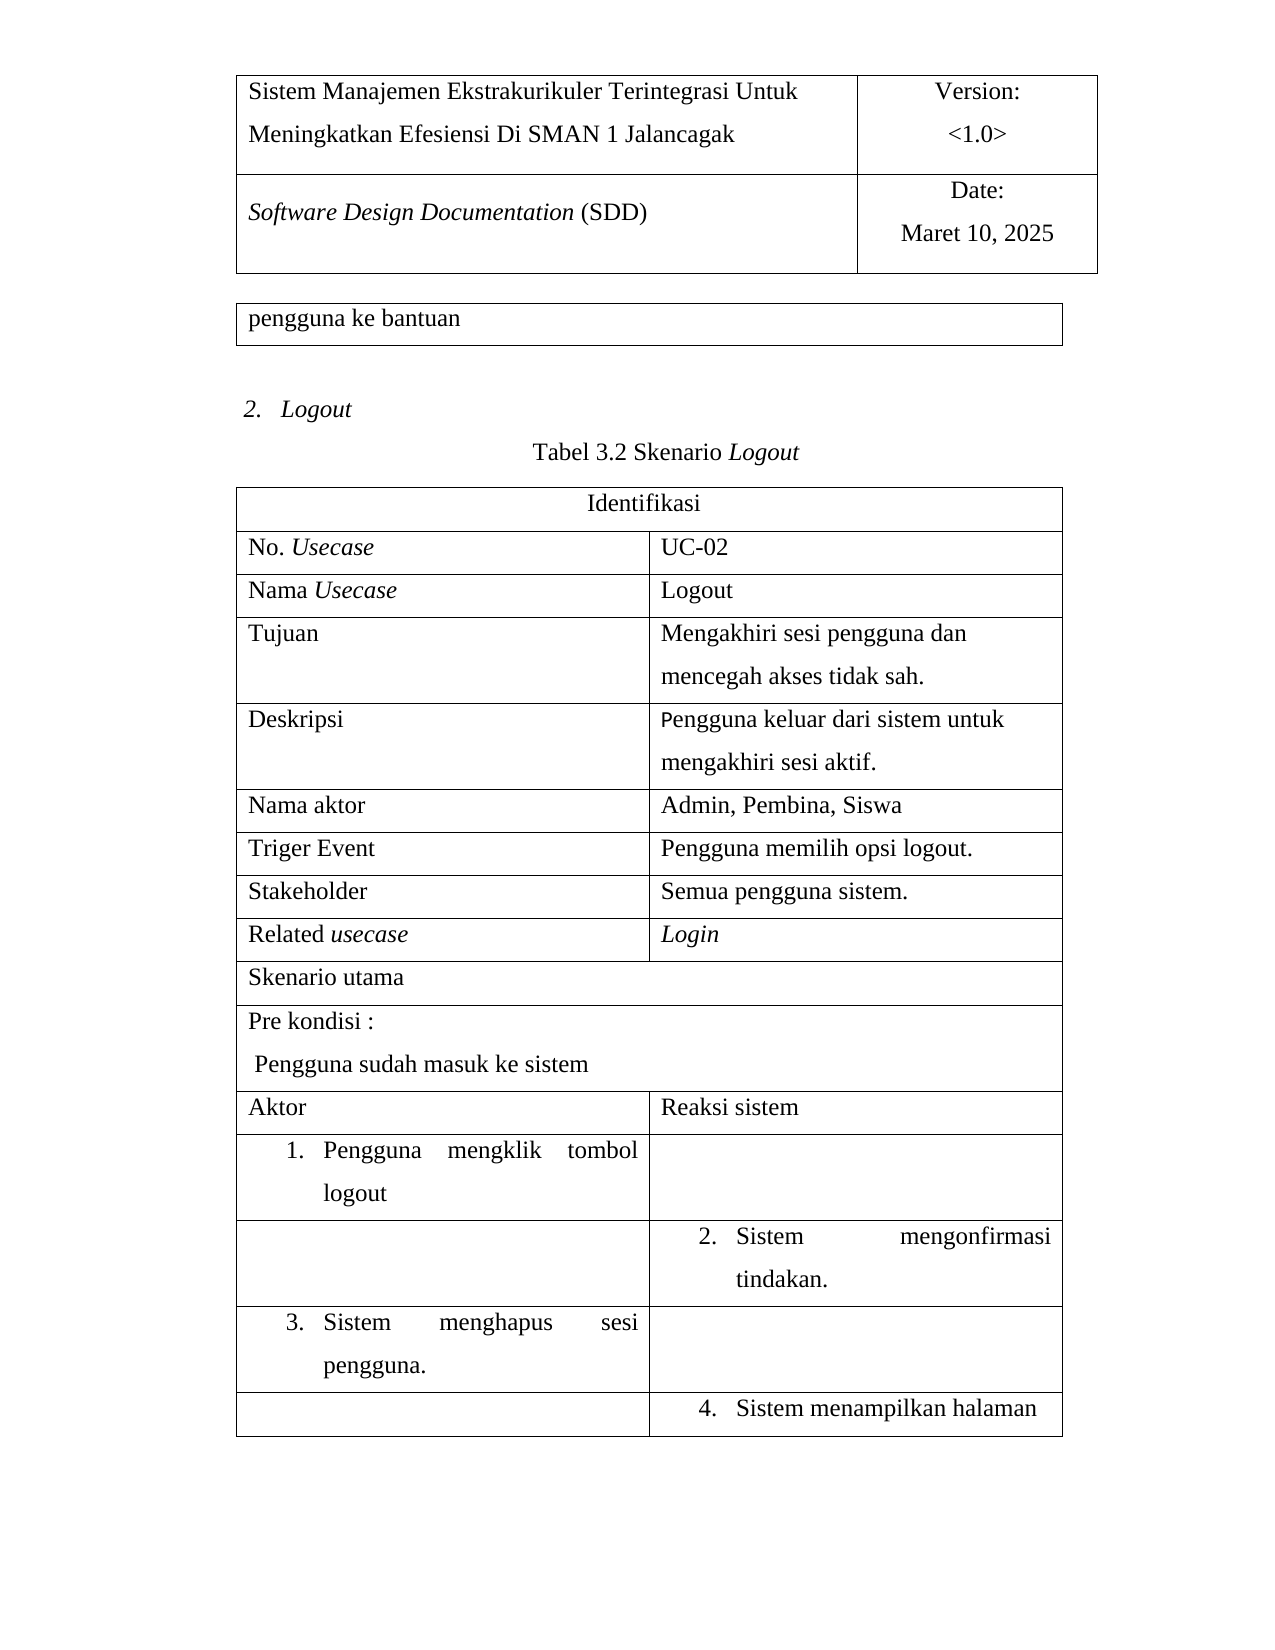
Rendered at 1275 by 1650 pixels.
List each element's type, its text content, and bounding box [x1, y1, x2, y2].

text Tabel 3.2 Skenario Logout [236, 437, 1098, 466]
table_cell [237, 304, 1062, 345]
table_cell Related usecase [237, 919, 649, 961]
table_cell Nama Usecase [237, 575, 649, 617]
table_cell [738, 962, 1062, 1005]
table_header [237, 488, 576, 531]
table_cell Semua pengguna sistem. [650, 876, 1062, 918]
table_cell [650, 1393, 1062, 1436]
table_cell Skenario utama [237, 962, 738, 1005]
table_header Identifikasi [576, 488, 1062, 531]
table_cell Sistem menghapus sesi pengguna. [237, 1307, 649, 1392]
table_cell UC-02 [650, 532, 1062, 574]
table_cell Pengguna mengklik tombol logout [237, 1135, 649, 1220]
table_cell Mengakhiri sesi pengguna dan mencegah akses tidak sah. [650, 618, 1062, 703]
table_cell Logout [650, 575, 1062, 617]
table_cell Pre kondisi : Pengguna sudah masuk ke sistem [237, 1006, 649, 1091]
table_cell Stakeholder [237, 876, 649, 918]
table_cell Pengguna keluar dari sistem untuk mengakhiri sesi aktif. [650, 704, 1062, 789]
table_cell Admin, Pembina, Siswa [650, 790, 1062, 832]
table_cell [237, 1221, 649, 1306]
table_cell Pengguna memilih opsi logout. [650, 833, 1062, 875]
list Logout [243, 394, 1098, 423]
table_cell Nama aktor [237, 790, 649, 832]
table_cell Tujuan [237, 618, 649, 703]
table_cell Reaksi sistem [650, 1092, 1062, 1134]
table_cell Aktor [237, 1092, 649, 1134]
table_cell [237, 1393, 649, 1436]
table_cell Sistem mengonfirmasi tindakan. [650, 1221, 1062, 1306]
table_cell [650, 1006, 1062, 1091]
table_cell No. Usecase [237, 532, 649, 574]
table_cell Login [650, 919, 1062, 961]
table_cell [650, 1307, 1062, 1392]
table_cell Deskripsi [237, 704, 649, 789]
table_cell [650, 1135, 1062, 1220]
table_cell Triger Event [237, 833, 649, 875]
